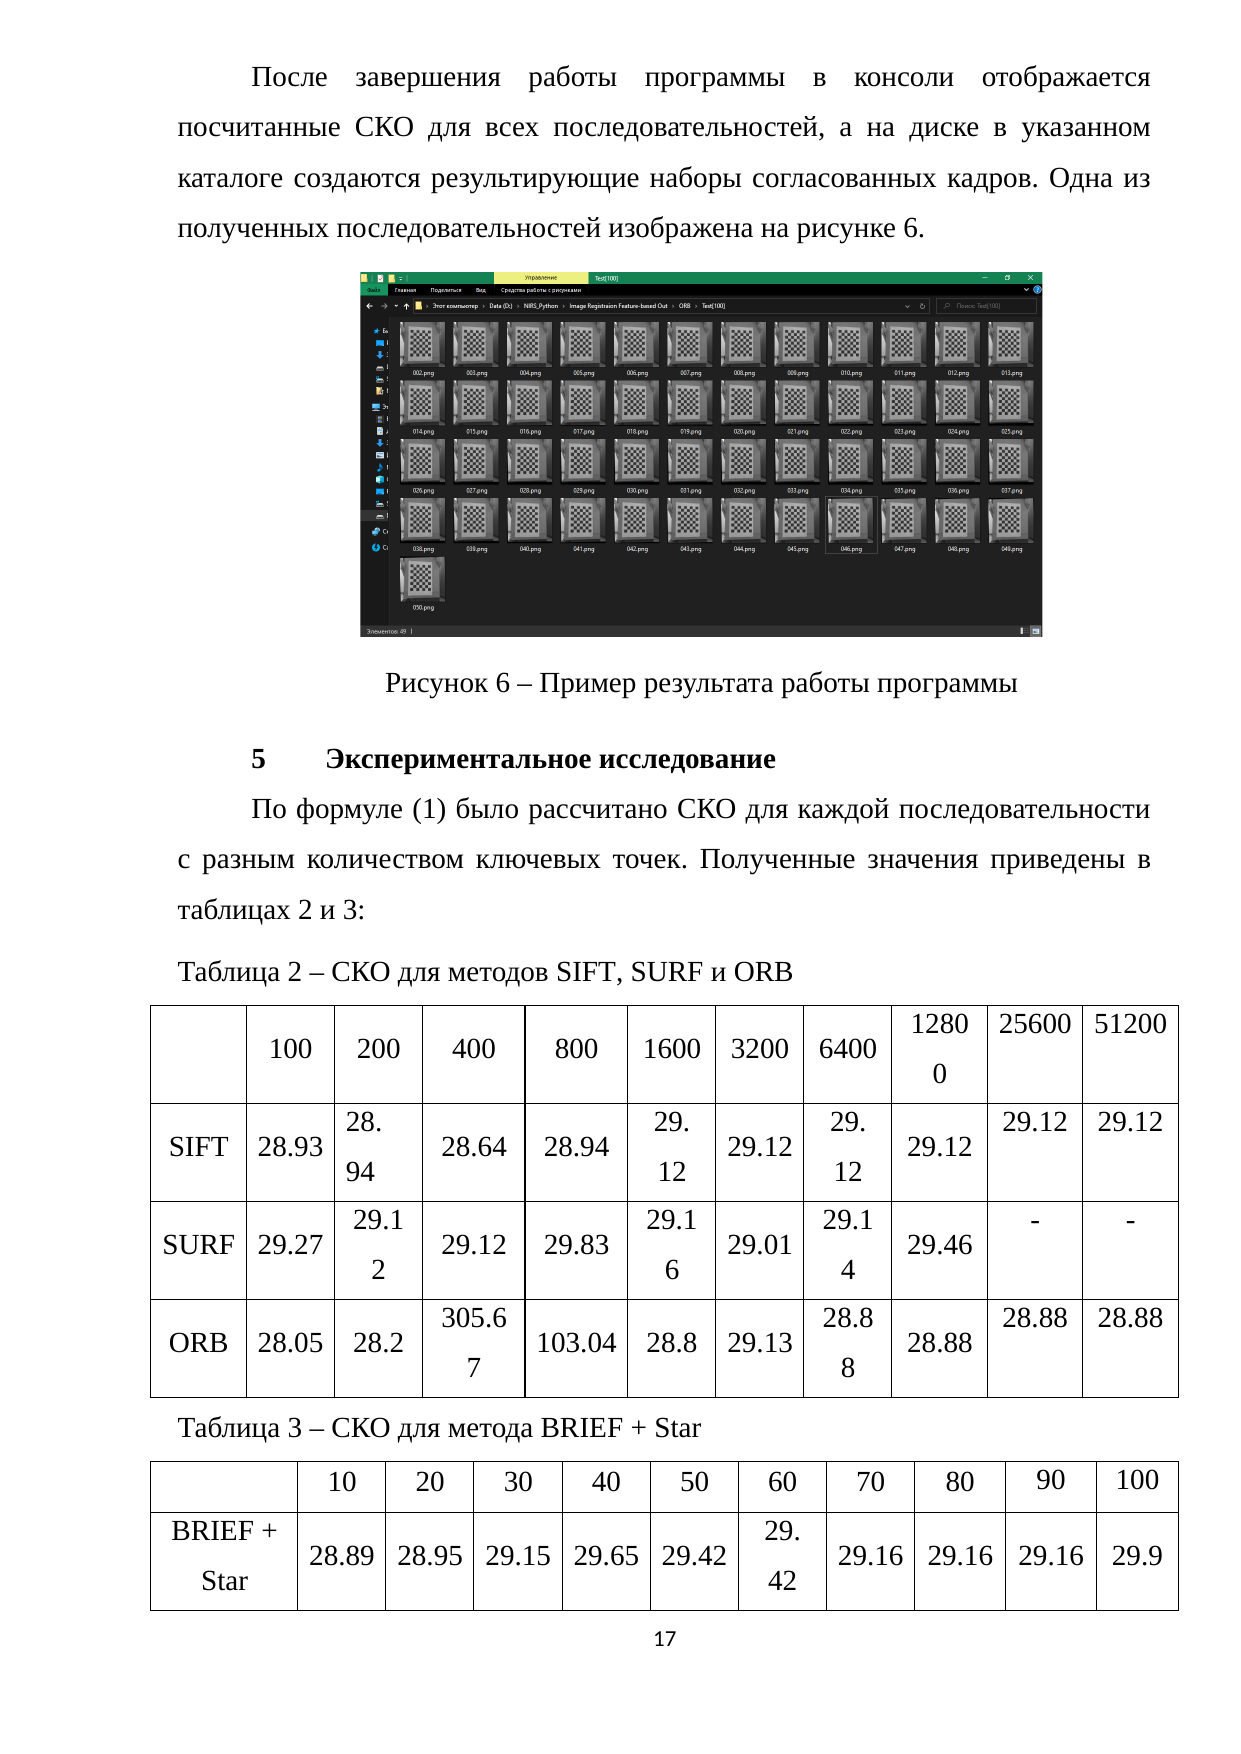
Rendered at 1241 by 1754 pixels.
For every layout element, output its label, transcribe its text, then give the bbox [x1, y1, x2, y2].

table_cell 28.2 [335, 1300, 422, 1397]
text Рисунок 6 – Пример результата работы программы [177, 666, 1152, 699]
table_cell 29.12 [804, 1104, 891, 1201]
text Таблица 3 – СКО для метода BRIEF + Star [177, 1411, 1152, 1444]
text Таблица 2 – СКО для методов SIFT, SURF и ORB [177, 954, 1152, 988]
table_header 800 [526, 1006, 627, 1103]
table_header 50 [651, 1462, 738, 1512]
table_cell SURF [151, 1202, 246, 1299]
table_cell 29.12 [988, 1104, 1082, 1201]
table_cell 28.88 [892, 1300, 987, 1397]
table_cell 29.16 [628, 1202, 715, 1299]
table_cell 29.27 [247, 1202, 334, 1299]
table_header 20 [386, 1462, 473, 1512]
table_cell 29.12 [423, 1202, 524, 1299]
table_header 400 [423, 1006, 524, 1103]
table_cell 29.16 [827, 1513, 914, 1610]
table_cell 28.93 [247, 1104, 334, 1201]
table_cell 29.42 [651, 1513, 738, 1610]
table_cell 28.95 [386, 1513, 473, 1610]
table_header 10 [298, 1462, 385, 1512]
text После завершения работы программы в консоли отображается посчитанные СКО для всех последовательностей, а на диске в указанном каталоге создаются результирующие наборы согласованных кадров. Одна из полученных последовательностей изображена на рисунке 6. [177, 59, 1152, 243]
table_cell SIFT [151, 1104, 246, 1201]
table_header 6400 [804, 1006, 891, 1103]
table_header 200 [335, 1006, 422, 1103]
table_cell 29.42 [739, 1513, 826, 1610]
table_cell 29.15 [474, 1513, 562, 1610]
table_cell 29.12 [335, 1202, 422, 1299]
table_cell 103.04 [526, 1300, 627, 1397]
table_header 100 [1097, 1462, 1178, 1512]
table_cell 29.16 [915, 1513, 1005, 1610]
table_header [151, 1006, 246, 1103]
table_cell 28.8 [628, 1300, 715, 1397]
table_cell ORB [151, 1300, 246, 1397]
table_cell 29.9 [1097, 1513, 1178, 1610]
table_header 51200 [1083, 1006, 1178, 1103]
table_cell 29.16 [1006, 1513, 1096, 1610]
table_cell 29.12 [716, 1104, 803, 1201]
table_header 80 [915, 1462, 1005, 1512]
table_cell 28.64 [423, 1104, 524, 1201]
table_cell BRIEF + Star [151, 1513, 297, 1610]
table_header [151, 1462, 297, 1512]
table_cell 29.01 [716, 1202, 803, 1299]
table_cell - [988, 1202, 1082, 1299]
table_cell 29.14 [804, 1202, 891, 1299]
table_cell 28.05 [247, 1300, 334, 1397]
table_cell 28.94 [335, 1104, 422, 1201]
table_header 60 [739, 1462, 826, 1512]
table_cell 29.13 [716, 1300, 803, 1397]
table_cell 28.88 [1083, 1300, 1178, 1397]
table_header 25600 [988, 1006, 1082, 1103]
table_cell 29.12 [892, 1104, 987, 1201]
table_cell 29.12 [628, 1104, 715, 1201]
table_header 70 [827, 1462, 914, 1512]
text По формуле (1) было рассчитано СКО для каждой последовательности с разным количеством ключевых точек. Полученные значения приведены в таблицах 2 и 3: [177, 791, 1152, 925]
table_cell 28.94 [526, 1104, 627, 1201]
table_header 3200 [716, 1006, 803, 1103]
table_cell 29.12 [1083, 1104, 1178, 1201]
table_cell 305.67 [423, 1300, 524, 1397]
table_header 40 [563, 1462, 650, 1512]
table_header 1600 [628, 1006, 715, 1103]
table_cell 28.89 [298, 1513, 385, 1610]
table_cell 29.46 [892, 1202, 987, 1299]
table_cell 28.88 [988, 1300, 1082, 1397]
table_header 12800 [892, 1006, 987, 1103]
picture [360, 272, 1043, 637]
table_cell 29.83 [526, 1202, 627, 1299]
subtitle Экспериментальное исследование [177, 741, 1152, 774]
table_cell 28.88 [804, 1300, 891, 1397]
table_header 30 [474, 1462, 562, 1512]
table_cell 29.65 [563, 1513, 650, 1610]
table_header 100 [247, 1006, 334, 1103]
table_header 90 [1006, 1462, 1096, 1512]
table_cell - [1083, 1202, 1178, 1299]
